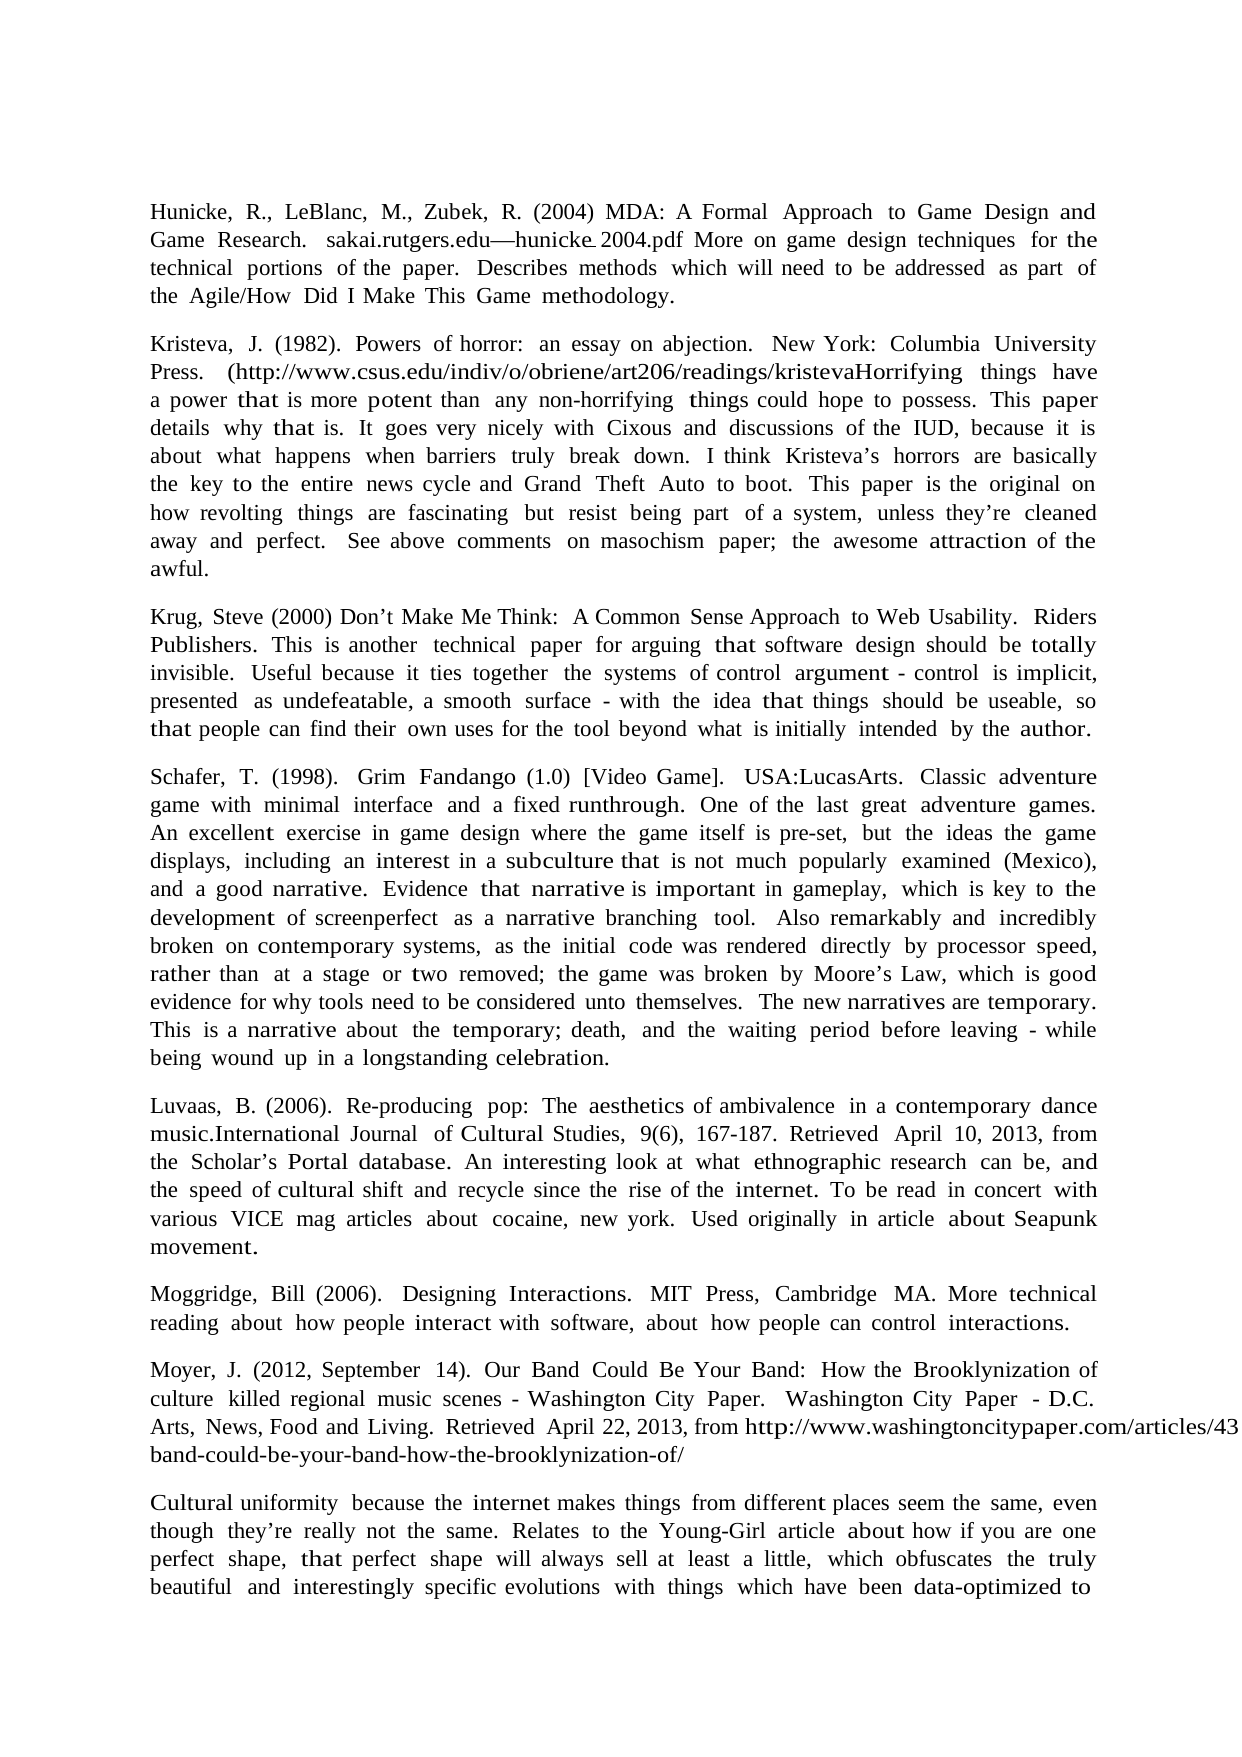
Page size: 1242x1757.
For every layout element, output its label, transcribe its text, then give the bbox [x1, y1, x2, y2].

text Krug, Steve (2000) Don’t Make Me Think: A Common Sense Approach to Web Usability. Riders Publishers. This is another technical paper for arguing that software design should be totally invisible. Useful because it ties together the systems of control argument - control is implicit, presented as undefeatable, a smooth surface - with the idea that things should be useable, so that people can find their own uses for the tool beyond what is initially intended by the author. [150, 603, 1098, 742]
text Moggridge, Bill (2006). Designing Interactions. MIT Press, Cambridge MA. More technical reading about how people interact with software, about how people can control interactions. [150, 1281, 1098, 1335]
text Schafer, T. (1998). Grim Fandango (1.0) [Video Game]. USA:LucasArts. Classic adventure game with minimal interface and a fixed runthrough. One of the last great adventure games. An excellent exercise in game design where the game itself is pre-set, but the ideas the game displays, including an interest in a subculture that is not much popularly examined (Mexico), and a good narrative. Evidence that narrative is important in gameplay, which is key to the development of screenperfect as a narrative branching tool. Also remarkably and incredibly broken on contemporary systems, as the initial code was rendered directly by processor speed, rather than at a stage or two removed; the game was broken by Moore’s Law, which is good evidence for why tools need to be considered unto themselves. The new narratives are temporary. This is a narrative about the temporary; death, and the waiting period before leaving - while being wound up in a longstanding celebration. [150, 763, 1098, 1071]
text Cultural uniformity because the internet makes things from different places seem the same, even though they’re really not the same. Relates to the Young-Girl article about how if you are one perfect shape, that perfect shape will always sell at least a little, which obfuscates the truly beautiful and interestingly specific evolutions with things which have been data-optimized to [150, 1489, 1098, 1599]
text Hunicke, R., LeBlanc, M., Zubek, R. (2004) MDA: A Formal Approach to Game Design and Game Research. sakai.rutgers.edu—hunicke 2004.pdf More on game design techniques for the technical portions of the paper. Describes methods which will need to be addressed as part of the Agile/How Did I Make This Game methodology. [150, 198, 1098, 308]
text Kristeva, J. (1982). Powers of horror: an essay on abjection. New York: Columbia University Press. (http://www.csus.edu/indiv/o/obriene/art206/readings/kristevaHorrifying things have a power that is more potent than any non-horrifying things could hope to possess. This paper details why that is. It goes very nicely with Cixous and discussions of the IUD, because it is about what happens when barriers truly break down. I think Kristeva’s horrors are basically the key to the entire news cycle and Grand Theft Auto to boot. This paper is the original on how revolting things are fascinating but resist being part of a system, unless they’re cleaned away and perfect. See above comments on masochism paper; the awesome attraction of the awful. [150, 330, 1098, 581]
text Luvaas, B. (2006). Re-producing pop: The aesthetics of ambivalence in a contemporary dance music.International Journal of Cultural Studies, 9(6), 167-187. Retrieved April 10, 2013, from the Scholar’s Portal database. An interesting look at what ethnographic research can be, and the speed of cultural shift and recycle since the rise of the internet. To be read in concert with various VICE mag articles about cocaine, new york. Used originally in article about Seapunk movement. [150, 1092, 1098, 1259]
text Moyer, J. (2012, September 14). Our Band Could Be Your Band: How the Brooklynization of culture killed regional music scenes - Washington City Paper. Washington City Paper - D.C. [150, 1356, 1098, 1411]
text Arts, News, Food and Living. Retrieved April 22, 2013, from http://www.washingtoncitypaper.com/articles/43 band-could-be-your-band-how-the-brooklynization-of/ [150, 1413, 1242, 1467]
